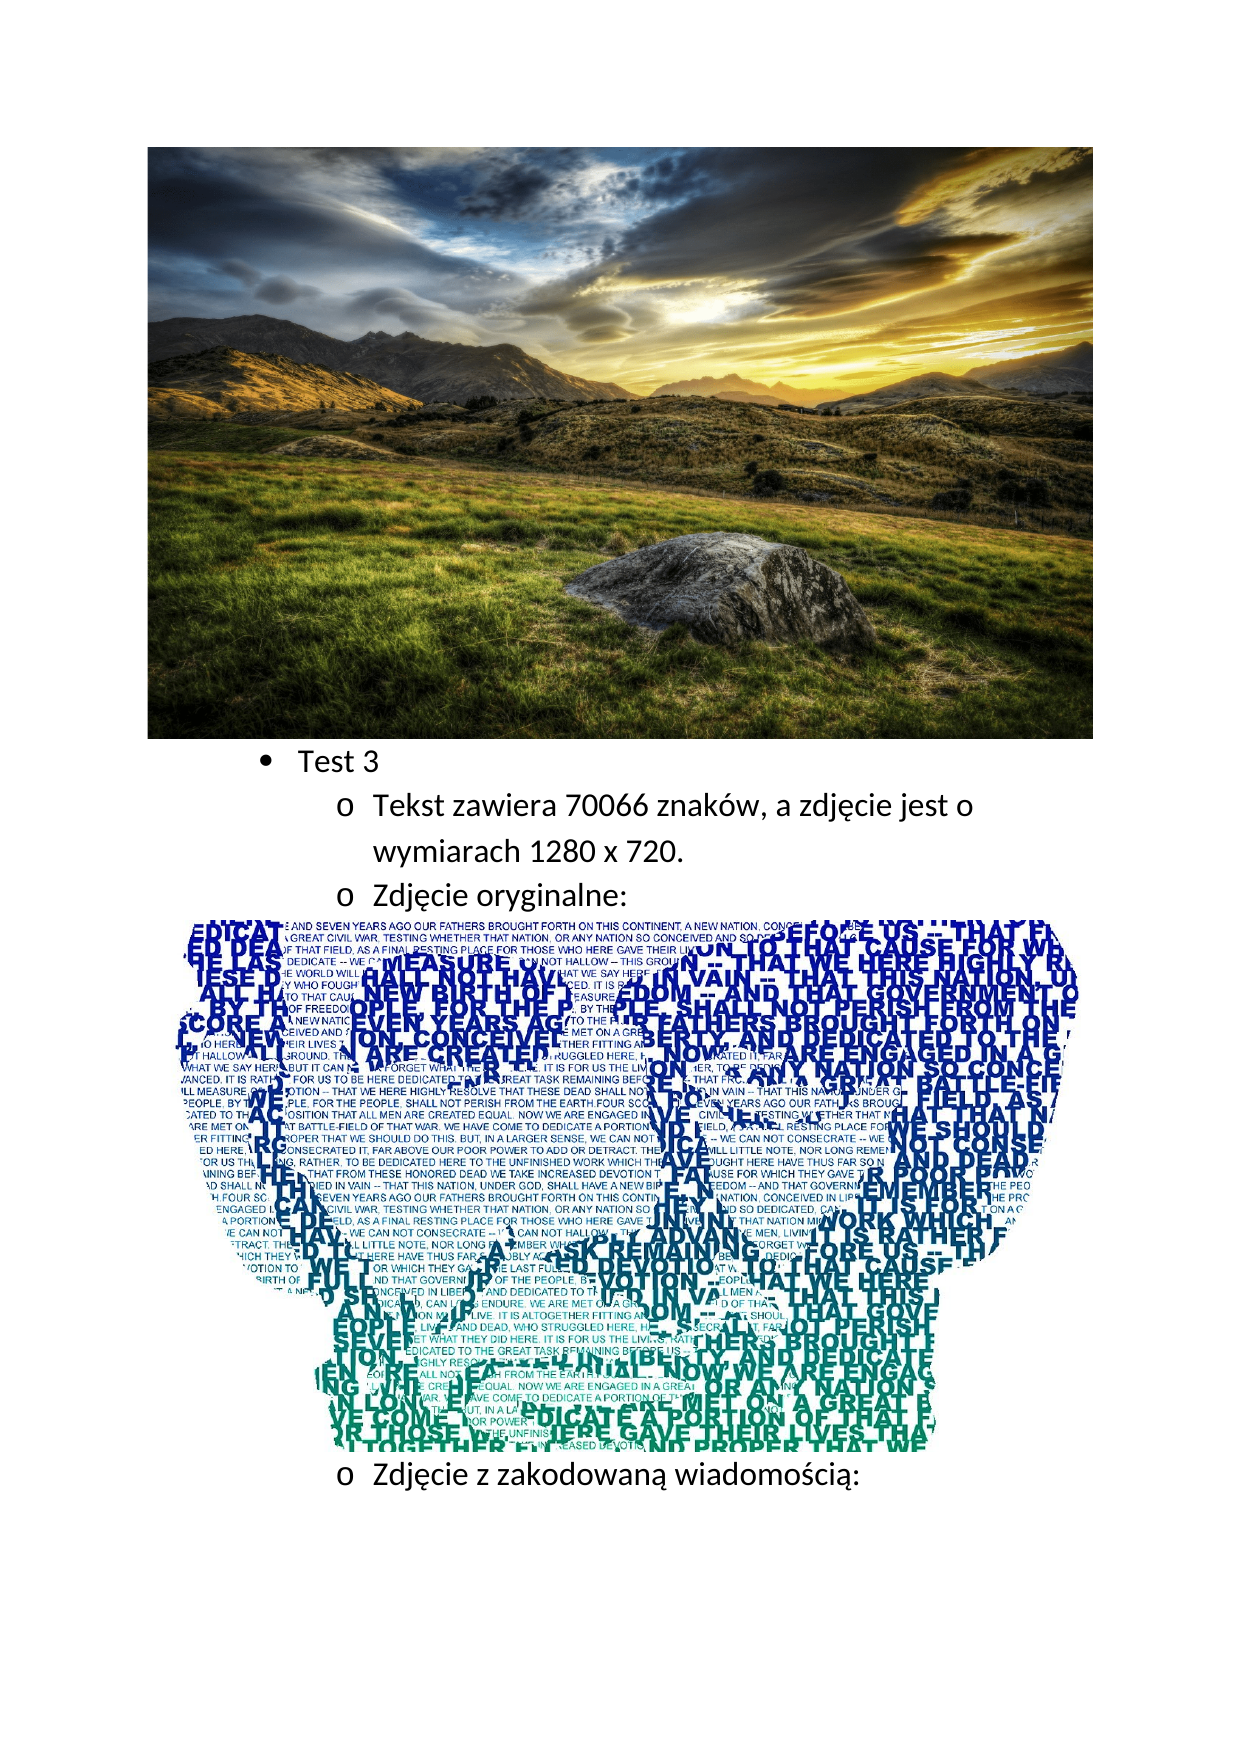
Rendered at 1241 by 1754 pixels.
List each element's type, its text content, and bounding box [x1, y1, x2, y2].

list Tekst zawiera 70066 znaków, a zdjęcie jest o wymiarach 1280 x 720. [335, 784, 1093, 871]
list Test 3 [260, 740, 1093, 781]
picture [147, 147, 1093, 739]
list Zdjęcie oryginalne: [335, 874, 1093, 917]
list Zdjęcie z zakodowaną wiadomością: [335, 1453, 1093, 1496]
picture [147, 920, 1092, 1452]
